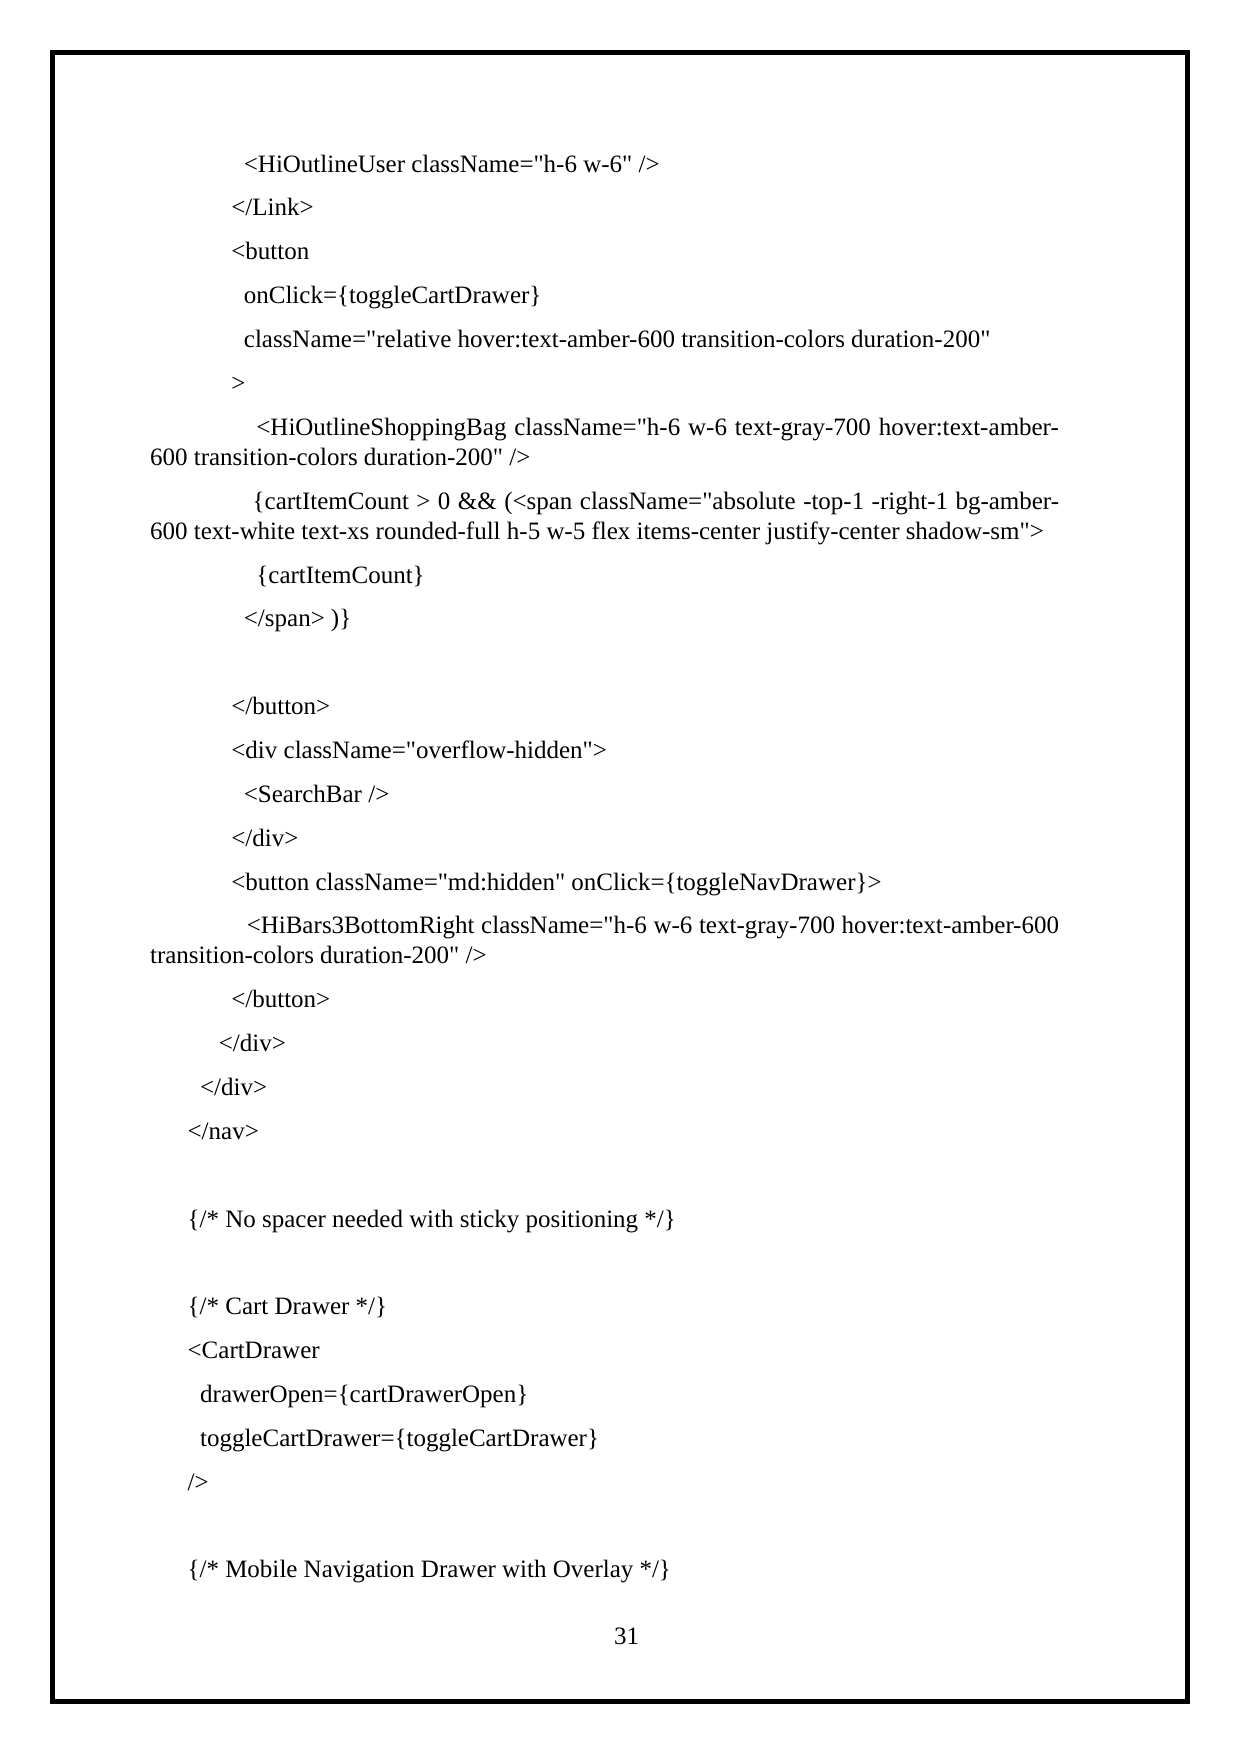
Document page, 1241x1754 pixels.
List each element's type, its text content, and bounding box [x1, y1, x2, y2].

text {/* No spacer needed with sticky positioning */} [150, 1204, 1060, 1232]
text </div> [150, 1072, 1060, 1101]
text /> [150, 1467, 1060, 1496]
text > [150, 368, 1060, 397]
text </button> [150, 691, 1060, 720]
text <HiOutlineShoppingBag className="h-6 w-6 text-gray-700 hover:text-amber-600 transition-colors duration-200" /> [150, 412, 1060, 471]
text {cartItemCount} [150, 560, 1060, 588]
text onClick={toggleCartDrawer} [150, 280, 1060, 309]
text className="relative hover:text-amber-600 transition-colors duration-200" [150, 324, 1060, 353]
text drawerOpen={cartDrawerOpen} [150, 1379, 1060, 1408]
text </button> [150, 984, 1060, 1013]
text <div className="overflow-hidden"> [150, 735, 1060, 764]
text </div> [150, 1028, 1060, 1057]
text <button className="md:hidden" onClick={toggleNavDrawer}> [150, 867, 1060, 895]
text <HiOutlineUser className="h-6 w-6" /> [150, 149, 1060, 177]
text <CartDrawer [150, 1335, 1060, 1364]
text <SearchBar /> [150, 779, 1060, 808]
text </div> [150, 823, 1060, 852]
text {/* Cart Drawer */} [150, 1291, 1060, 1320]
text {/* Mobile Navigation Drawer with Overlay */} [150, 1554, 1060, 1583]
text <HiBars3BottomRight className="h-6 w-6 text-gray-700 hover:text-amber-600 transition-colors duration-200" /> [150, 911, 1060, 969]
text </Link> [150, 192, 1060, 221]
text toggleCartDrawer={toggleCartDrawer} [150, 1423, 1060, 1452]
text {cartItemCount > 0 && (<span className="absolute -top-1 -right-1 bg-amber-600 text-white text-xs rounded-full h-5 w-5 flex items-center justify-center shadow-sm"> [150, 486, 1060, 544]
text <button [150, 236, 1060, 265]
text </nav> [150, 1116, 1060, 1145]
text </span> )} [150, 603, 1060, 632]
